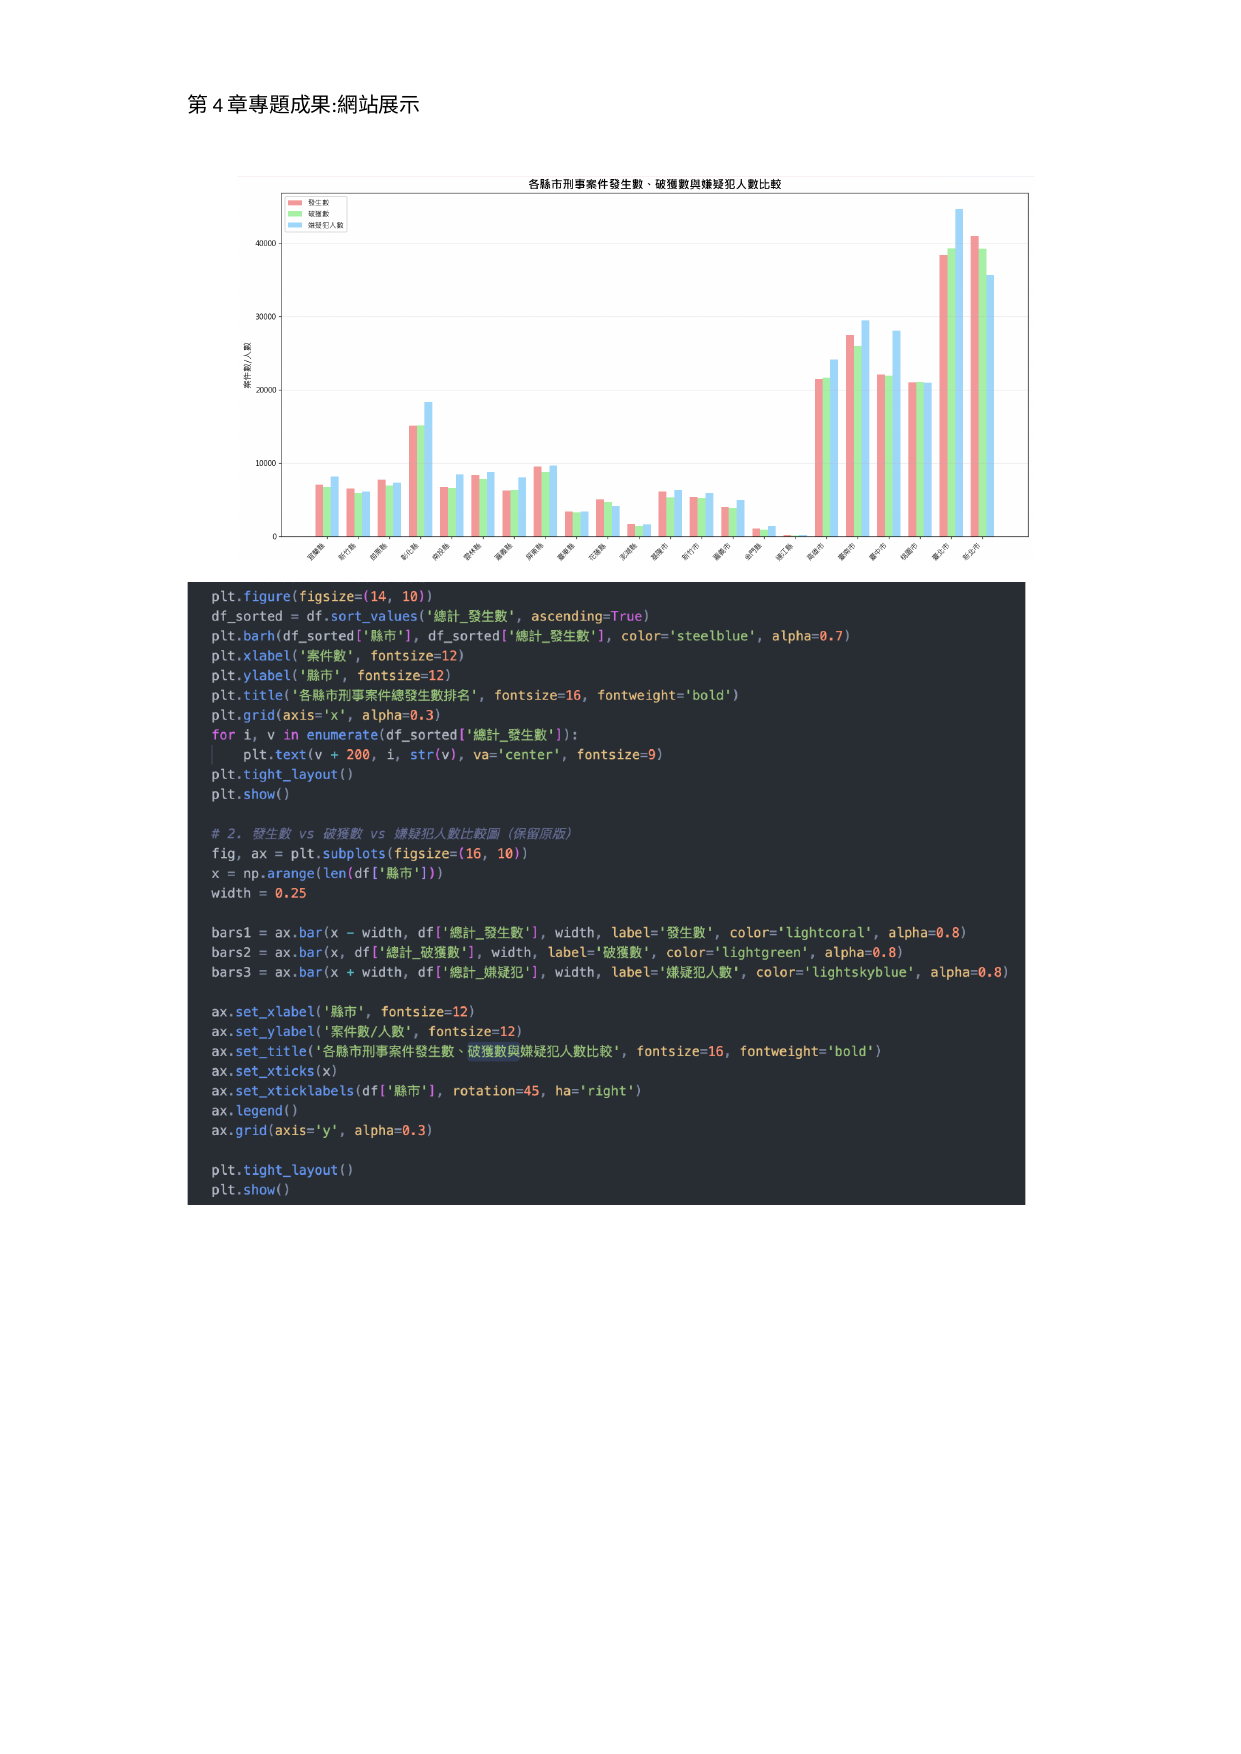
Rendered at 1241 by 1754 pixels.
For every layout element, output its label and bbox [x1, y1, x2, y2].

picture [237, 176, 1035, 562]
picture [187, 582, 1026, 1205]
